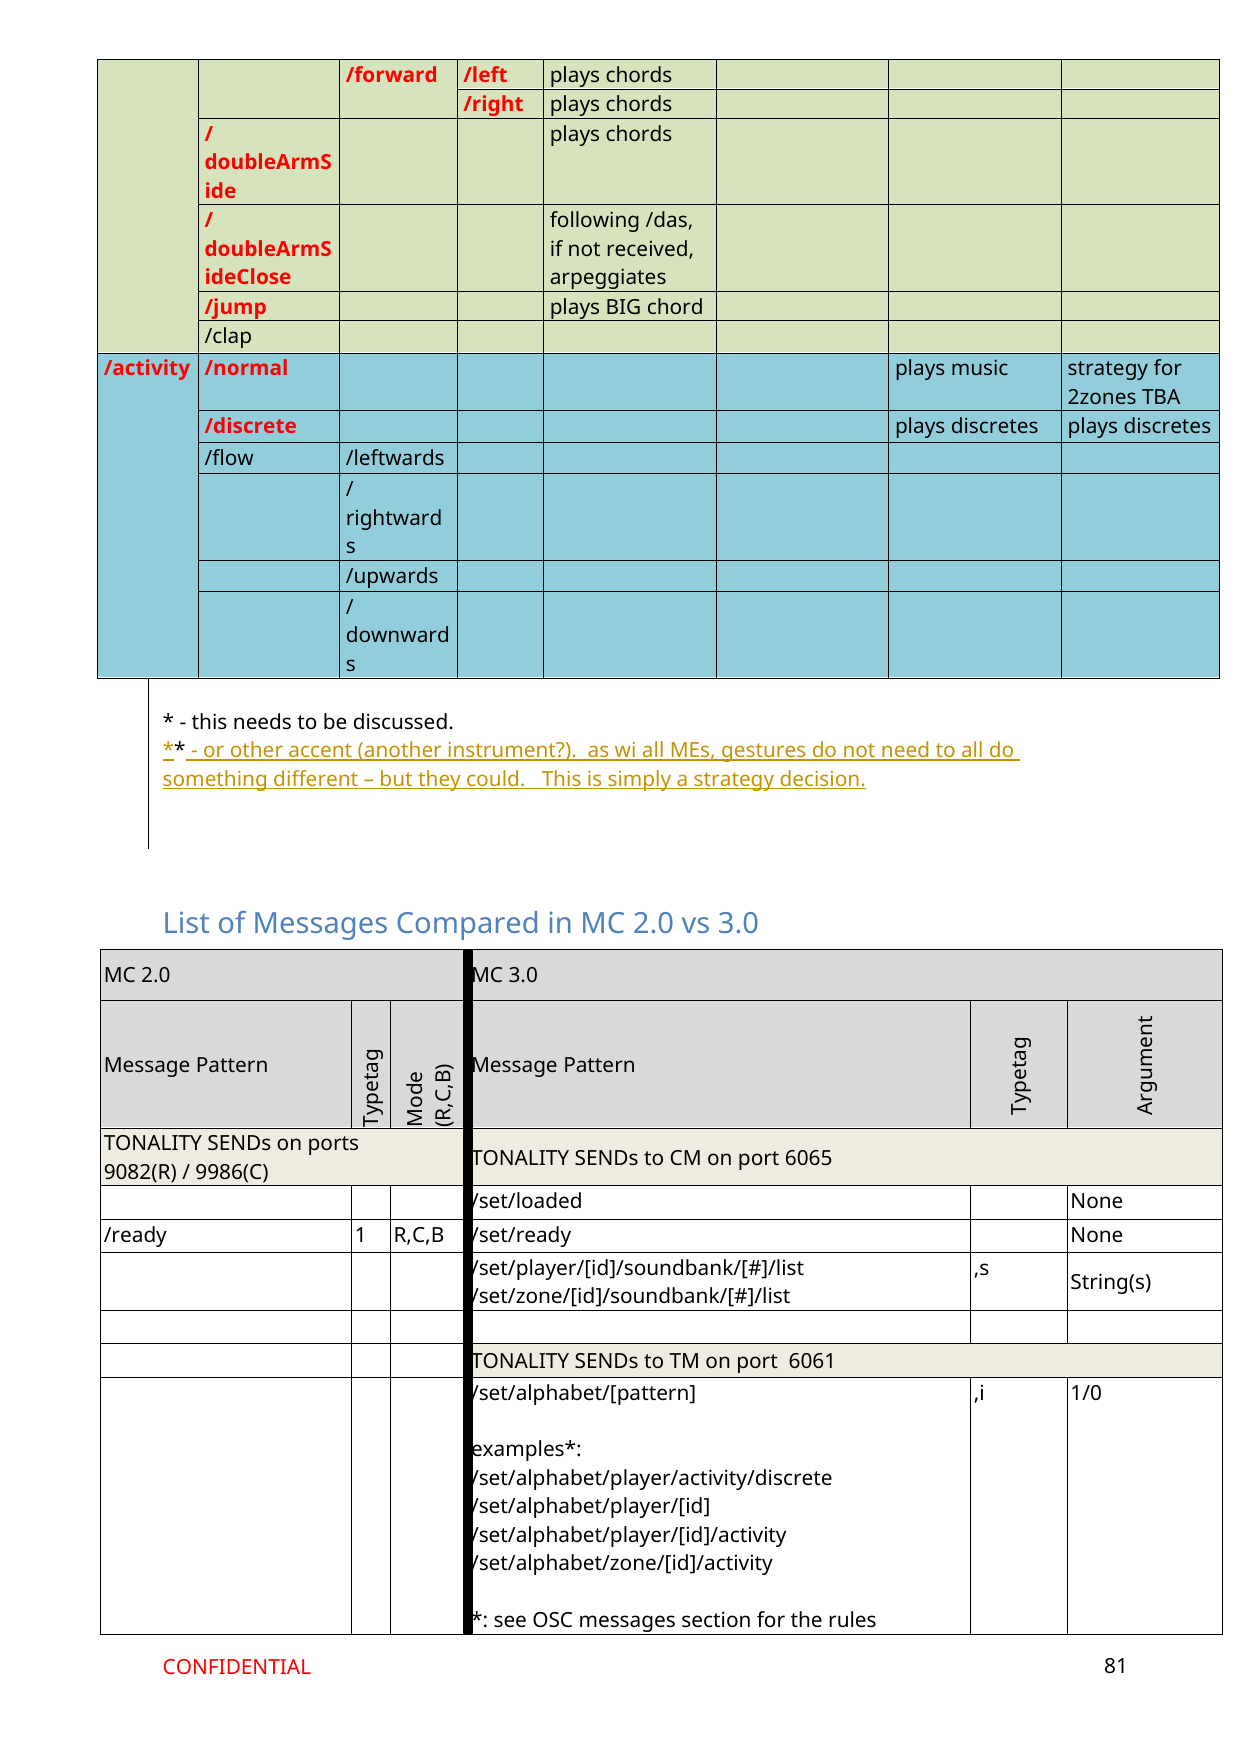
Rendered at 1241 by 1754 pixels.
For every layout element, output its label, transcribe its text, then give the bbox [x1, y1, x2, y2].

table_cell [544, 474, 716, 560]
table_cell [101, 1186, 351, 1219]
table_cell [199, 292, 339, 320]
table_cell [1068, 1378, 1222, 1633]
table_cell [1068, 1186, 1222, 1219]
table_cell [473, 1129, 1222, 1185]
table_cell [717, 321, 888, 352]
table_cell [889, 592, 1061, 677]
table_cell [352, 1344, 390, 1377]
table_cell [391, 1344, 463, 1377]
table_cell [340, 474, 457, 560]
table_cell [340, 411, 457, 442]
subtitle List of Messages Compared in MC 2.0 vs 3.0 [162, 903, 1122, 942]
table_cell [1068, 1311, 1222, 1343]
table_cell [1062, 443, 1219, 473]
text * - this needs to be discussed. [162, 707, 1122, 735]
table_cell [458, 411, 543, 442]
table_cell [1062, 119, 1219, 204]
text * [162, 735, 1122, 792]
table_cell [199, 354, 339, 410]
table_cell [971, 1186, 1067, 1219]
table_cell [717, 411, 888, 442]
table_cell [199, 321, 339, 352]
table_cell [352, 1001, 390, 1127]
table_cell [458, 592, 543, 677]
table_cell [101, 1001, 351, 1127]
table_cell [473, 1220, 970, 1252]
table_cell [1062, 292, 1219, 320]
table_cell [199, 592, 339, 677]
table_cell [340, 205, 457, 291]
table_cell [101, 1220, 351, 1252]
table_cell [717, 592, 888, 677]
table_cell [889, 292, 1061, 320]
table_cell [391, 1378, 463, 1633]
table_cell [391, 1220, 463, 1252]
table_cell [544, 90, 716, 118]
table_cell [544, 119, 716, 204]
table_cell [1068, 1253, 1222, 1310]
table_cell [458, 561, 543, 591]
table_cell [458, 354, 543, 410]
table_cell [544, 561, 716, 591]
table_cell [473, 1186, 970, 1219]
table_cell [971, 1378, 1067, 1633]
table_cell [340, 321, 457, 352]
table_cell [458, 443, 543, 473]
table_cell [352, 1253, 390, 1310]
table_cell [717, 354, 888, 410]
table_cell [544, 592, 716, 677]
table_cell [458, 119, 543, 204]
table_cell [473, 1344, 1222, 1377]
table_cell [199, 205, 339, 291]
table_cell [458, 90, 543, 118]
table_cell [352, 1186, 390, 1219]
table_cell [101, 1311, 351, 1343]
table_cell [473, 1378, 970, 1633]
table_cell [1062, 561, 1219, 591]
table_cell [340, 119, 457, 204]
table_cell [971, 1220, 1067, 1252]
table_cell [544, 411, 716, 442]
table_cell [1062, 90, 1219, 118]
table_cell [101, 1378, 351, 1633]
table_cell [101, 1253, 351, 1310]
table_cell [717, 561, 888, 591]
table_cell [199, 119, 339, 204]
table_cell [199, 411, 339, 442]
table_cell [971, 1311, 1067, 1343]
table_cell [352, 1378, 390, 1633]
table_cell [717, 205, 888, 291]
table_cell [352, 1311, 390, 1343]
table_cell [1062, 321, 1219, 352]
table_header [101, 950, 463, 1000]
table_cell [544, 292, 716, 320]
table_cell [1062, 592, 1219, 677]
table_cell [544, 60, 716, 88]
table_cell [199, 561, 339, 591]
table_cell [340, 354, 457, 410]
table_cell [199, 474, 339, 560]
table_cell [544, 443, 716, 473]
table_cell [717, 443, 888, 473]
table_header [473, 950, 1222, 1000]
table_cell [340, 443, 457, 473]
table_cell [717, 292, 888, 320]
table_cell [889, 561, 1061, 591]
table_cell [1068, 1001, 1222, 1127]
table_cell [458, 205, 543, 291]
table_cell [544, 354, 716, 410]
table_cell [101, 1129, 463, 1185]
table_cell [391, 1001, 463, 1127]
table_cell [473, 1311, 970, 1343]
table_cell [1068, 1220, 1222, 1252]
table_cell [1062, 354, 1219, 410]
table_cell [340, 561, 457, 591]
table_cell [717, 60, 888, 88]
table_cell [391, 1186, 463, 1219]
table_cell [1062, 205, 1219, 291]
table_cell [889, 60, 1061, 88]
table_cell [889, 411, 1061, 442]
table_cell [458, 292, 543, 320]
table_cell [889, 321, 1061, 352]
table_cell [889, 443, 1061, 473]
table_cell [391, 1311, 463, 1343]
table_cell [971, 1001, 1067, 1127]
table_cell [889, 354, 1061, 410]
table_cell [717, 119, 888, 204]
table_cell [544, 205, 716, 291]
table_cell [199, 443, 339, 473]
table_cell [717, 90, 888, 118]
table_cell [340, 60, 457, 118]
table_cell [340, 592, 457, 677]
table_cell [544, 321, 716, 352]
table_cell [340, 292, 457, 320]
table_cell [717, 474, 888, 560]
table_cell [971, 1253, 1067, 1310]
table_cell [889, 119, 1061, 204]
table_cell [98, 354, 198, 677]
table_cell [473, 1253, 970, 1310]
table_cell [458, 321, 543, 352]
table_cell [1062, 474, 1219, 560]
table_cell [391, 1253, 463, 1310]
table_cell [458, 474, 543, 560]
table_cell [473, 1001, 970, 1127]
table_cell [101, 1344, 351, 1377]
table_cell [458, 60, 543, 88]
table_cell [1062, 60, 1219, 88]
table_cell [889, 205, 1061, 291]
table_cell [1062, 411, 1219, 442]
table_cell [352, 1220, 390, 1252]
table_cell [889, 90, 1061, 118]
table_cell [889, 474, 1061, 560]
